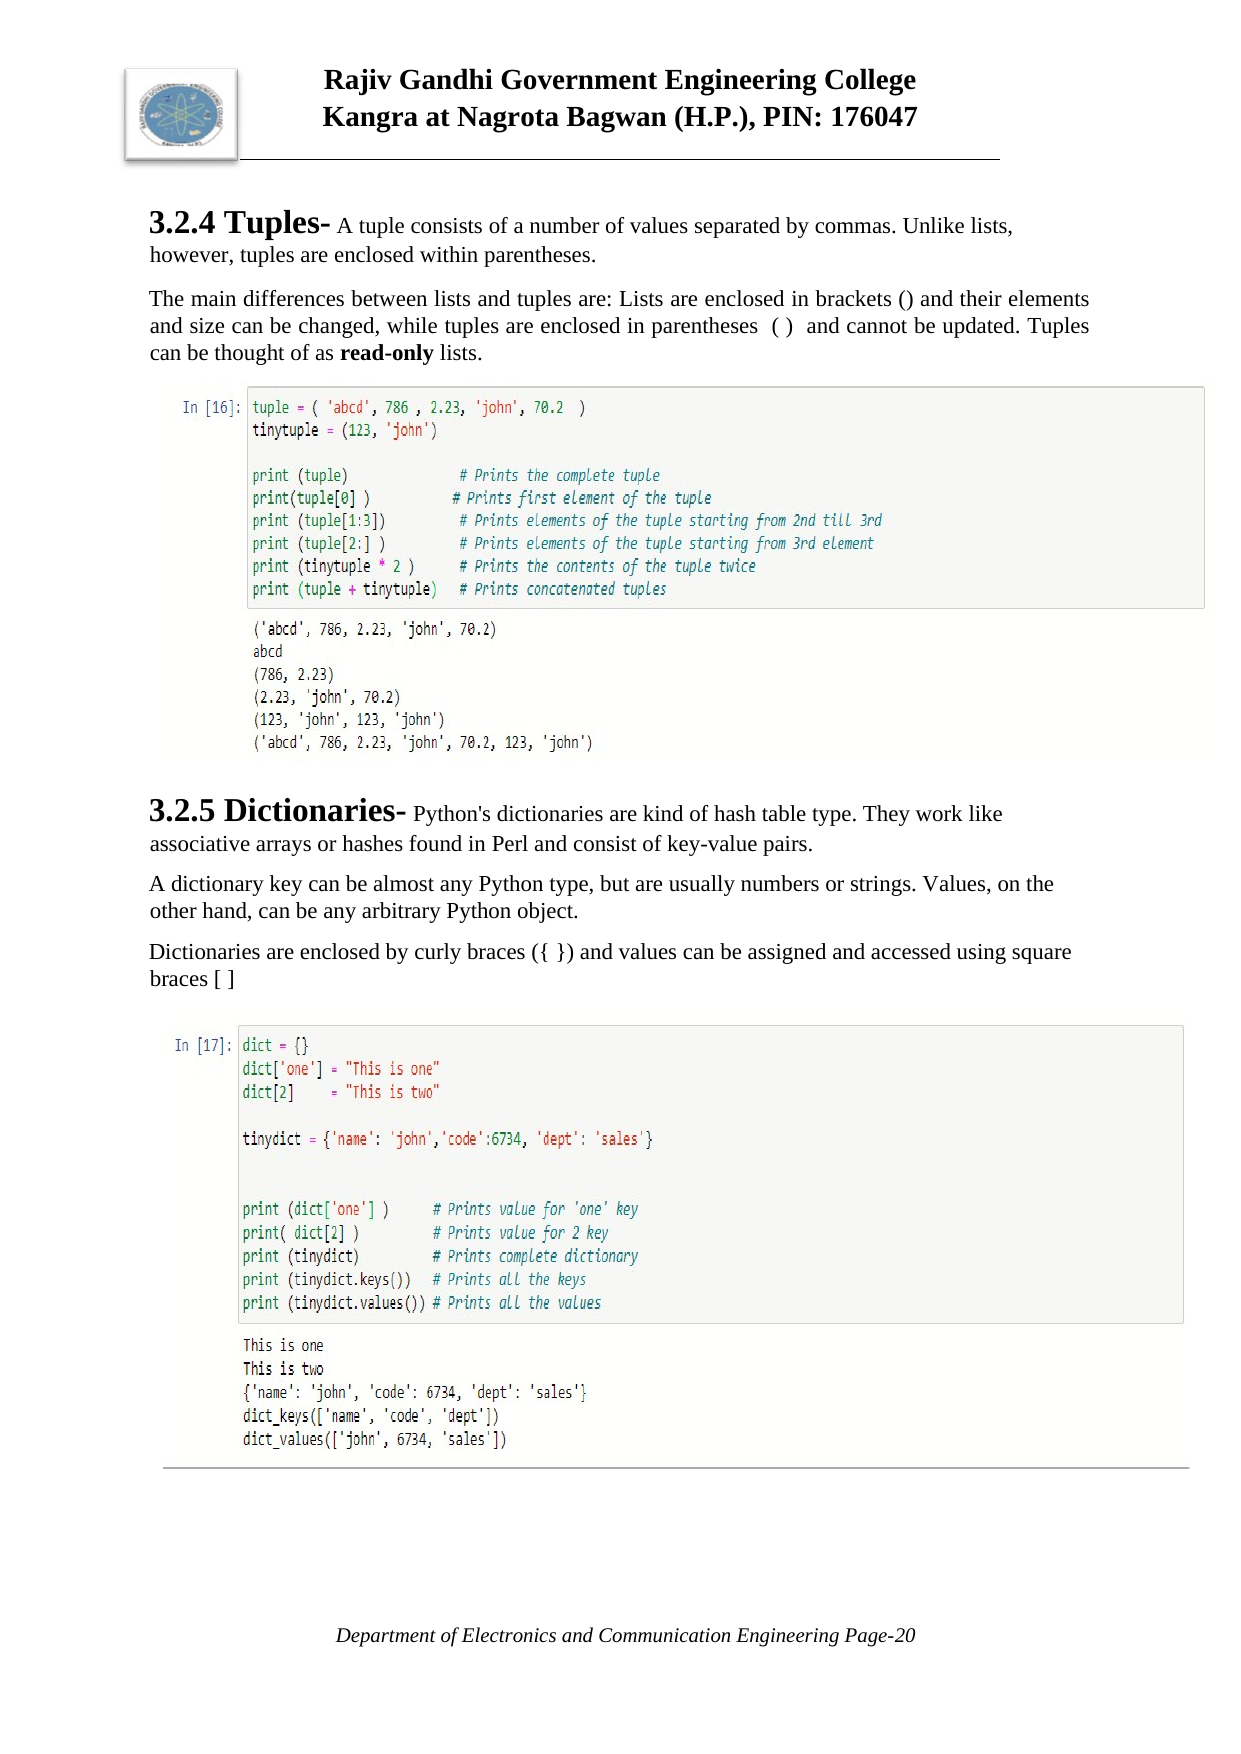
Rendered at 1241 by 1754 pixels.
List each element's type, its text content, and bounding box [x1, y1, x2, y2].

picture [156, 380, 1222, 762]
picture [115, 62, 247, 173]
picture [163, 1009, 1196, 1469]
text 3.2.5 Dictionaries- Python's dictionaries are kind of hash table type. They work like associative arrays or hashes found in Perl and consist of key-value pairs. [148, 791, 1092, 856]
text Dictionaries are enclosed by curly braces ({ }) and values can be assigned and accessed using square braces [ ] [148, 938, 1092, 992]
text The main differences between lists and tuples are: Lists are enclosed in brackets () and their elements and size can be changed, while tuples are enclosed in parentheses ( ) and cannot be updated. Tuples can be thought of as read-only lists. [148, 285, 1091, 366]
text 3.2.4 Tuples- A tuple consists of a number of values separated by commas. Unlike lists, however, tuples are enclosed within parentheses. [148, 202, 1092, 267]
text A dictionary key can be almost any Python type, but are usually numbers or strings. Values, on the other hand, can be any arbitrary Python object. [148, 870, 1092, 924]
